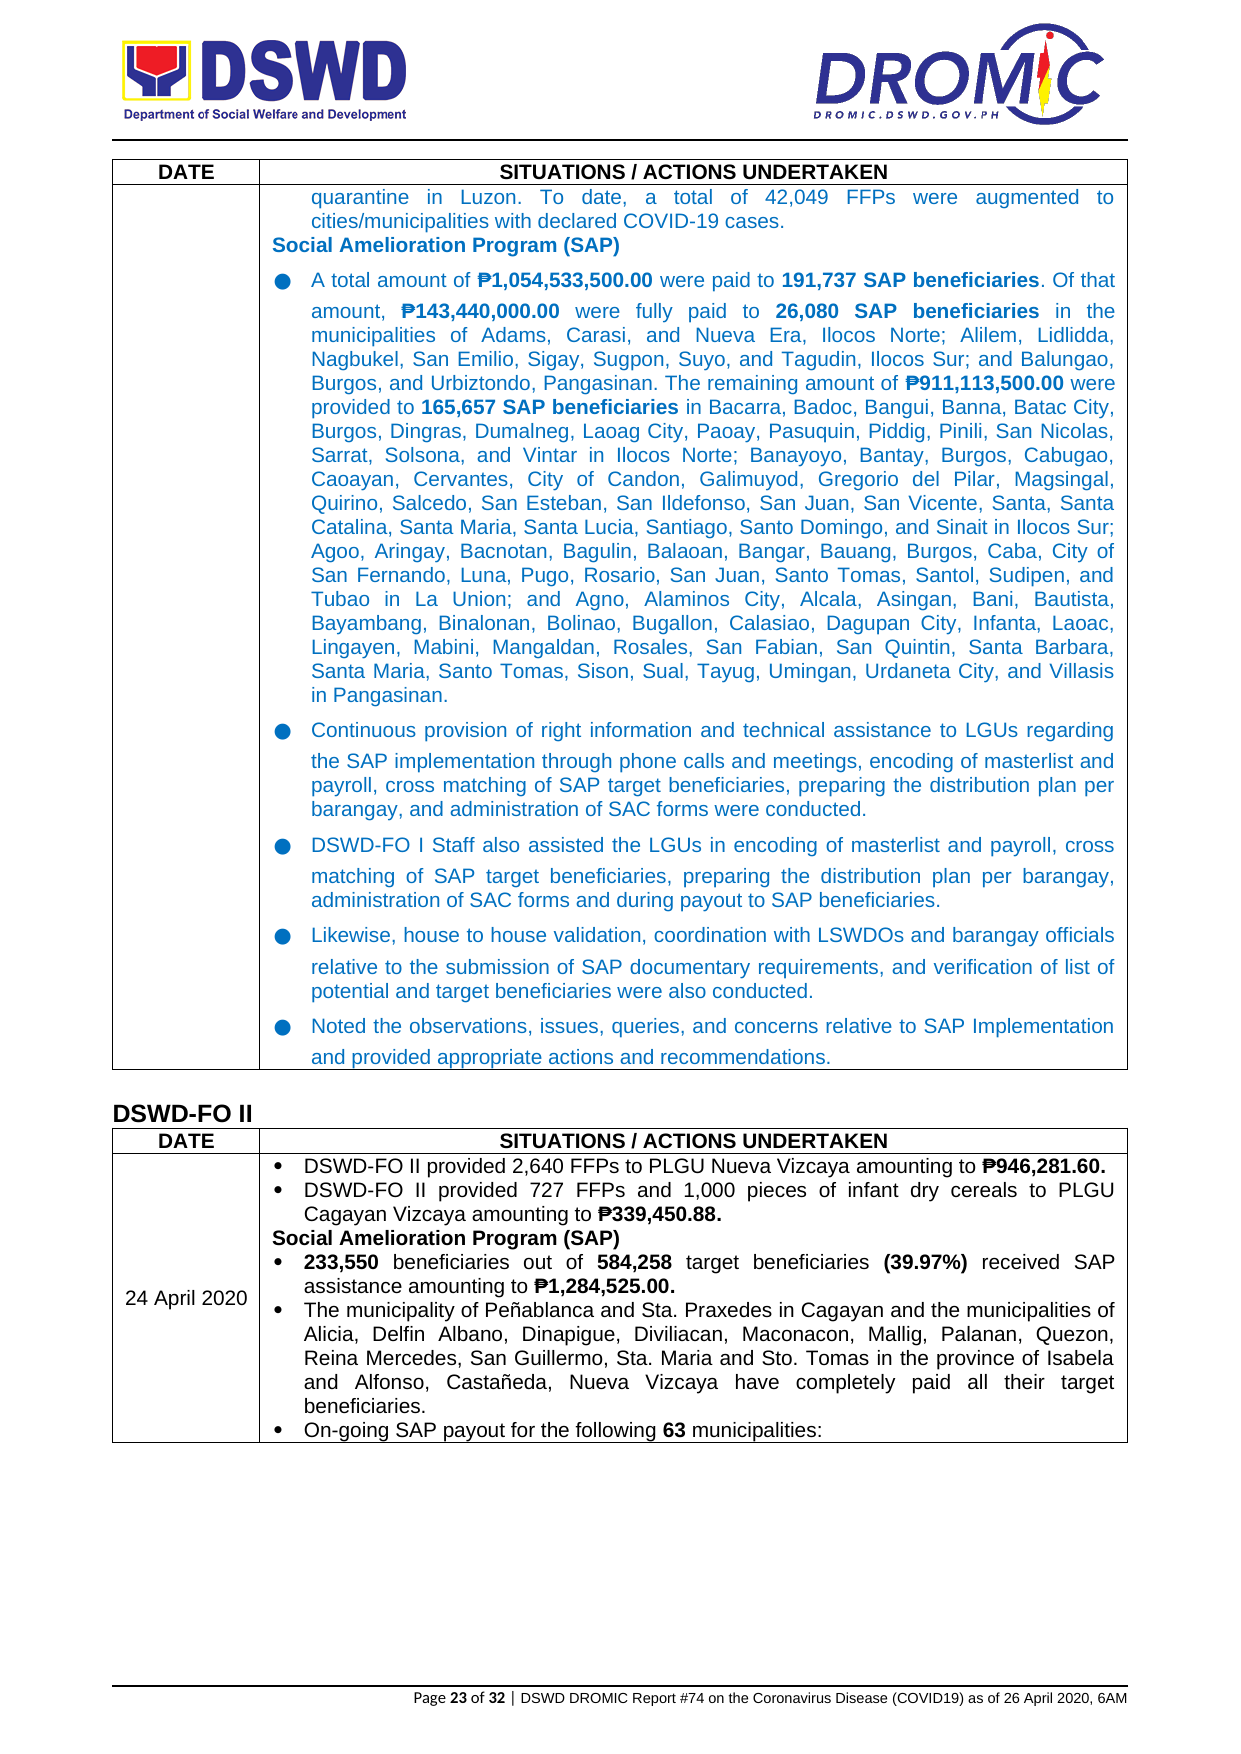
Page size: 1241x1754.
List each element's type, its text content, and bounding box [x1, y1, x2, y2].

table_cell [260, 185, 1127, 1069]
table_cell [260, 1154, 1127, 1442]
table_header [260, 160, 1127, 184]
picture [781, 23, 1133, 125]
text DSWD-FO II [112, 1099, 1128, 1128]
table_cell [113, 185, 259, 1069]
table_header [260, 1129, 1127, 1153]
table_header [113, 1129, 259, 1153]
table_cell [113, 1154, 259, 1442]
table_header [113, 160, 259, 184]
picture [112, 37, 417, 125]
